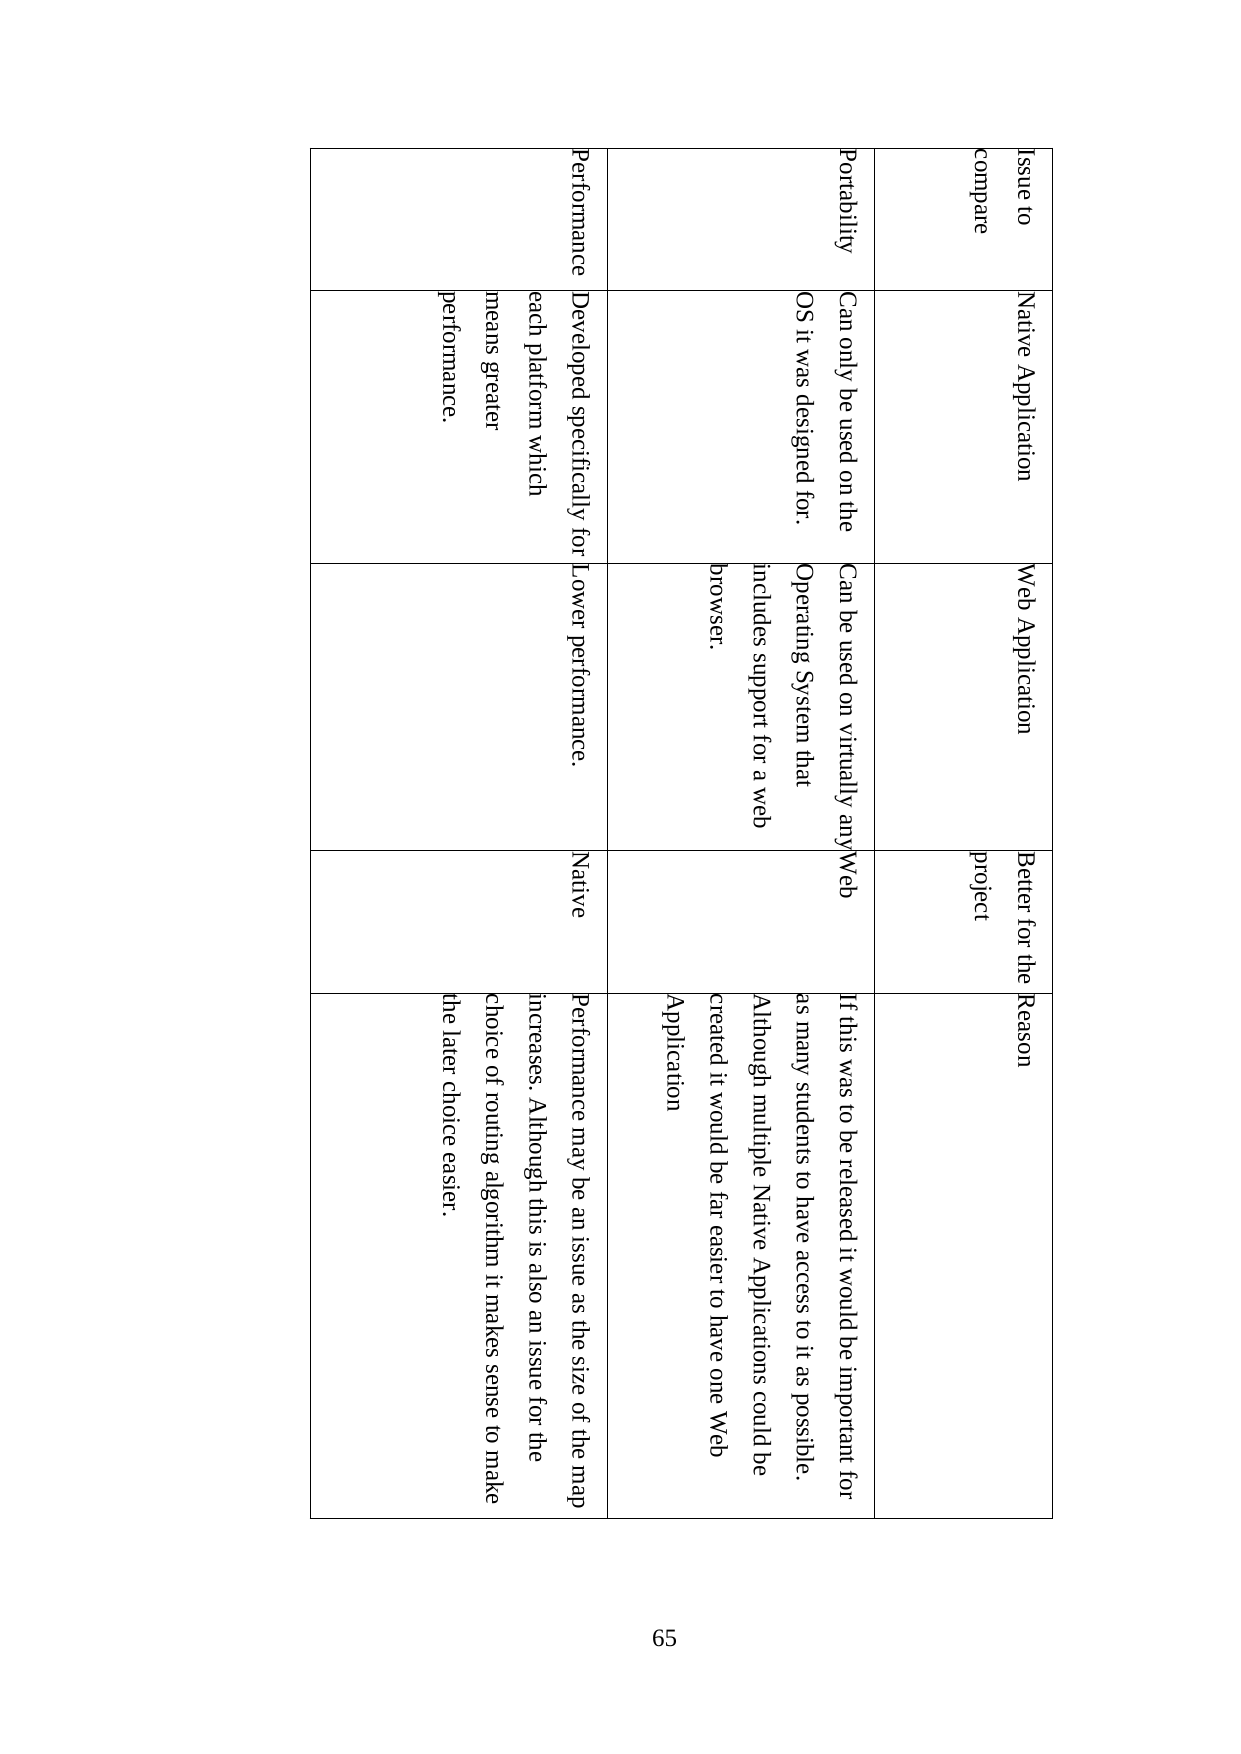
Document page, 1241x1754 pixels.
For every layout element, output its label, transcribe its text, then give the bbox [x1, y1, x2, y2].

table_cell Can be used on virtually any Operating System that includes support for a web browser. [608, 564, 874, 850]
table_cell If this was to be released it would be important for as many students to have access to it as possible. Although multiple Native Applications could be created it would be far easier to have one Web Application [608, 994, 874, 1517]
table_cell Performance [311, 149, 607, 290]
table_cell Better for the project [875, 851, 1052, 993]
table_cell Developed specifically for each platform which means greater performance. [311, 291, 607, 563]
table_cell Can only be used on the OS it was designed for. [608, 291, 874, 563]
table_cell Performance may be an issue as the size of the map increases. Although this is also an issue for the choice of routing algorithm it makes sense to make the later choice easier. [311, 994, 607, 1517]
table_cell Native [311, 851, 607, 993]
table_cell Issue to compare [875, 149, 1052, 290]
table_cell Lower performance. [311, 564, 607, 850]
table_cell Portability [608, 149, 874, 290]
table_cell Web [608, 851, 874, 993]
table_cell Web Application [875, 564, 1052, 850]
table_cell Native Application [875, 291, 1052, 563]
table_cell Reason [875, 994, 1052, 1517]
